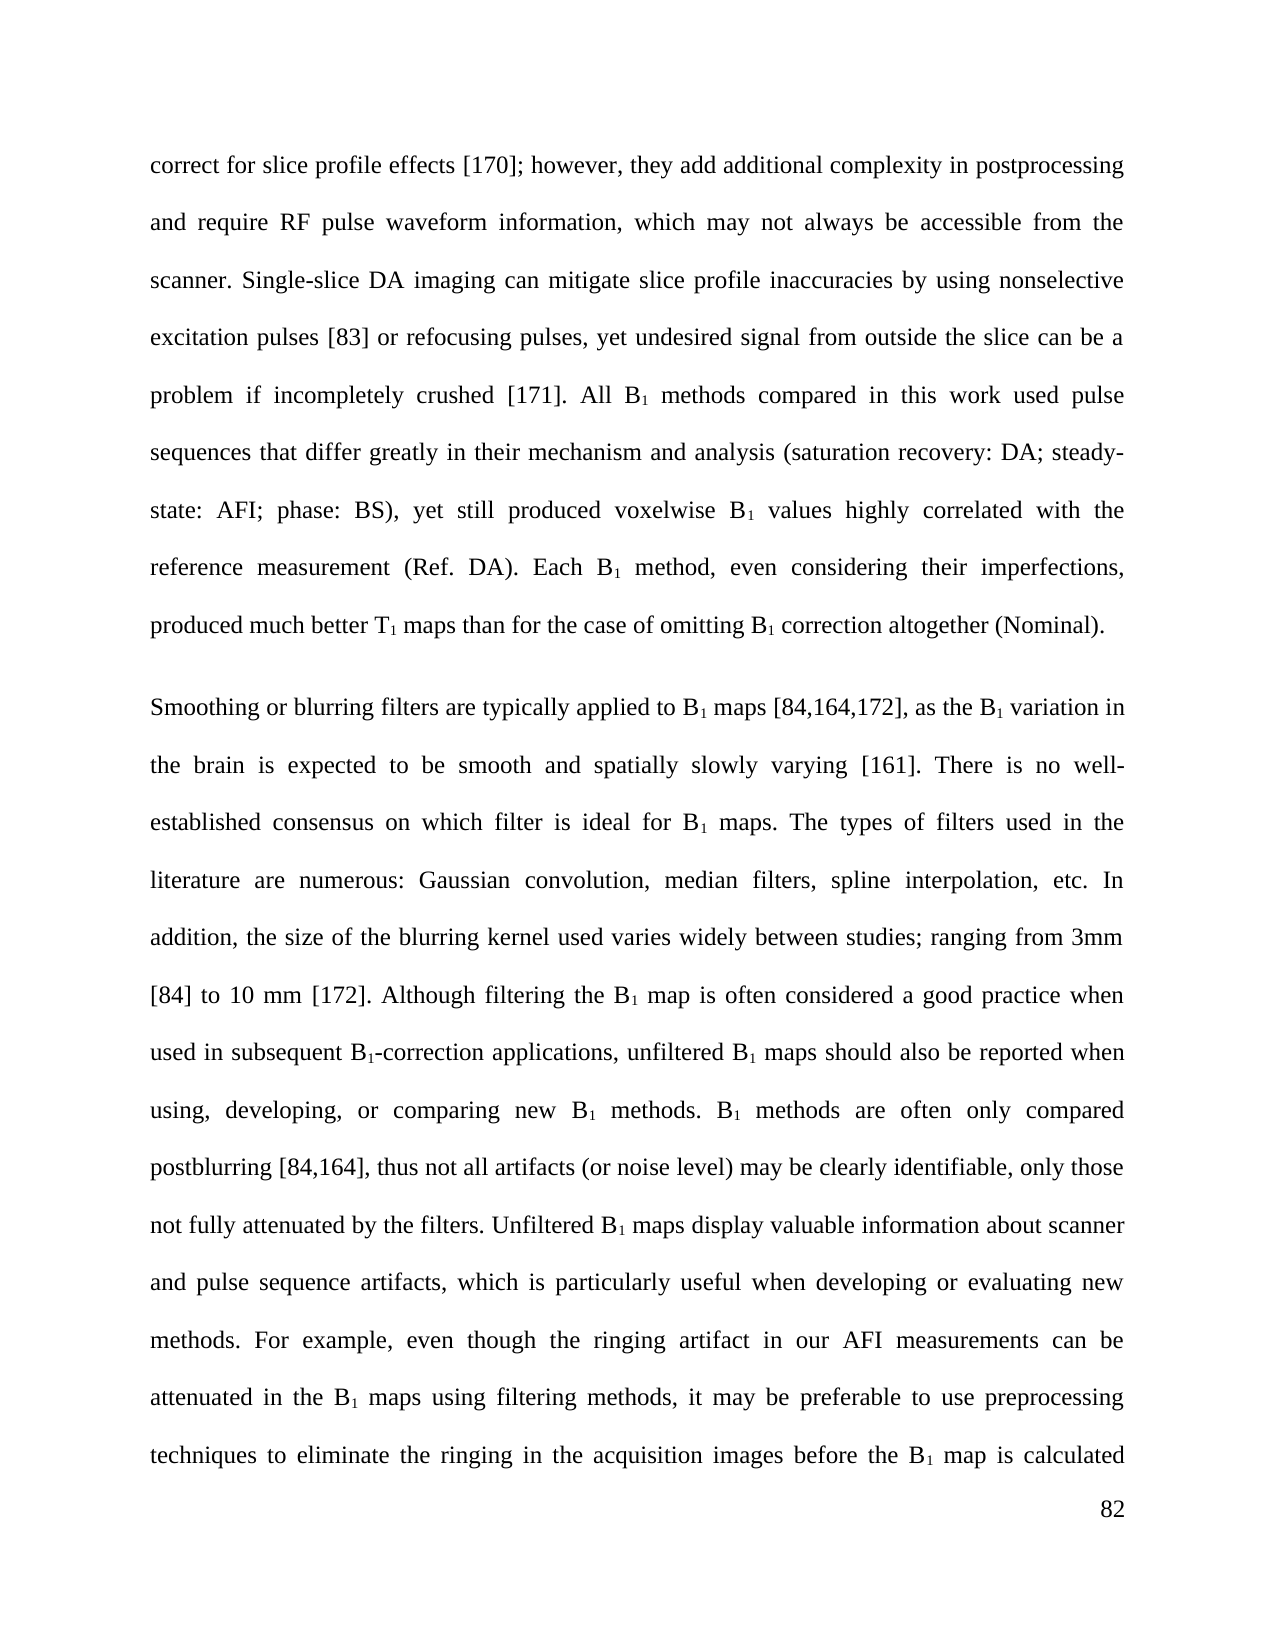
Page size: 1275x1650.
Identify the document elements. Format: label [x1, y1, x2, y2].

text [150, 150, 1125, 639]
text [150, 692, 1125, 1469]
